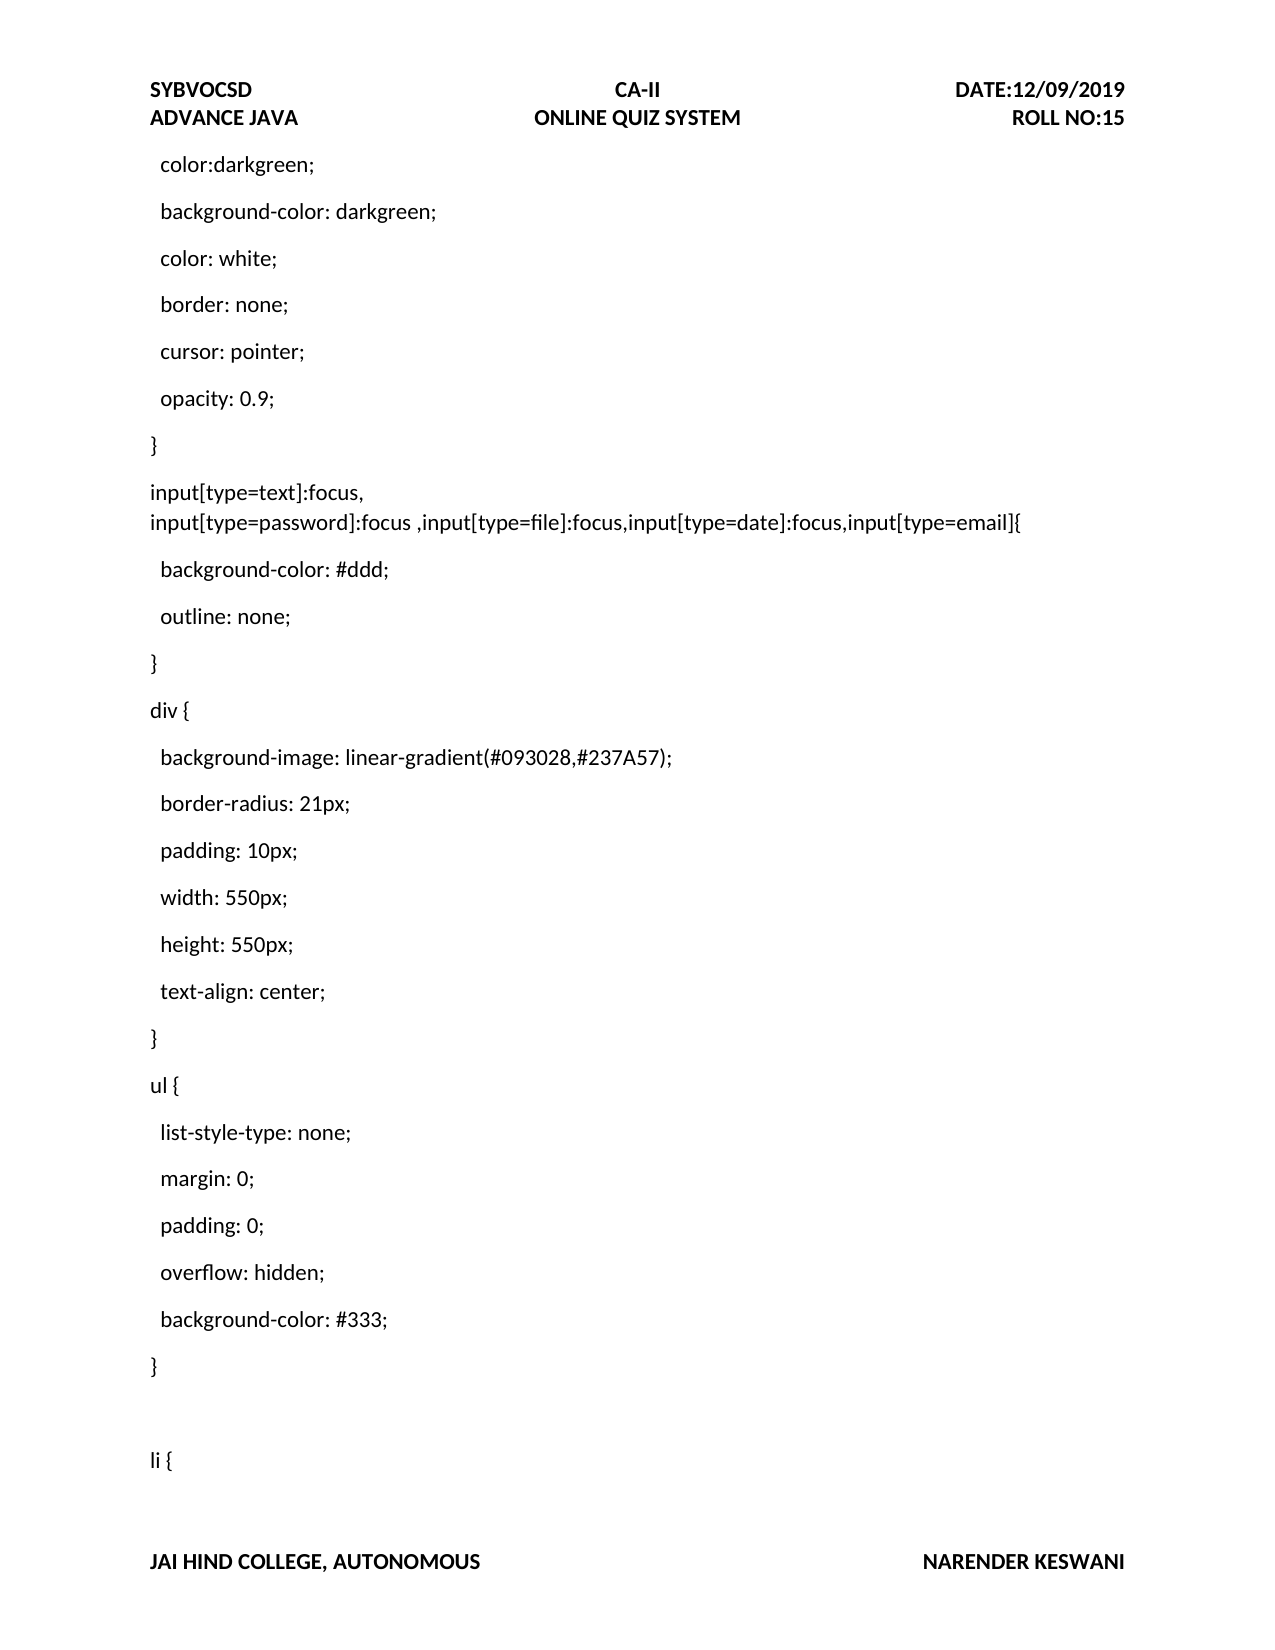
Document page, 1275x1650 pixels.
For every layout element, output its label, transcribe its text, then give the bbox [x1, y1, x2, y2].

text background-image: linear-gradient(#093028,#237A57); [150, 743, 1125, 771]
text cursor: pointer; [150, 337, 1125, 366]
text } [150, 649, 1125, 677]
text background-color: darkgreen; [150, 197, 1125, 225]
text margin: 0; [150, 1164, 1125, 1193]
text overflow: hidden; [150, 1258, 1125, 1286]
text border-radius: 21px; [150, 789, 1125, 818]
text padding: 10px; [150, 836, 1125, 864]
text background-color: #ddd; [150, 555, 1125, 583]
text background-color: #333; [150, 1305, 1125, 1333]
text list-style-type: none; [150, 1118, 1125, 1146]
text border: none; [150, 291, 1125, 319]
text li { [150, 1446, 1125, 1474]
text } [150, 1352, 1125, 1380]
text height: 550px; [150, 930, 1125, 958]
text padding: 0; [150, 1211, 1125, 1239]
text div { [150, 696, 1125, 724]
text } [150, 431, 1125, 459]
text color: white; [150, 244, 1125, 272]
text opacity: 0.9; [150, 384, 1125, 412]
text text-align: center; [150, 977, 1125, 1005]
text color:darkgreen; [150, 150, 1125, 178]
text } [150, 1024, 1125, 1052]
text outline: none; [150, 602, 1125, 630]
text ul { [150, 1071, 1125, 1099]
text width: 550px; [150, 883, 1125, 911]
text input[type=text]:focus, input[type=password]:focus ,input[type=file]:focus,input[type=date]:focus,input[type=email]{ [150, 478, 1125, 536]
